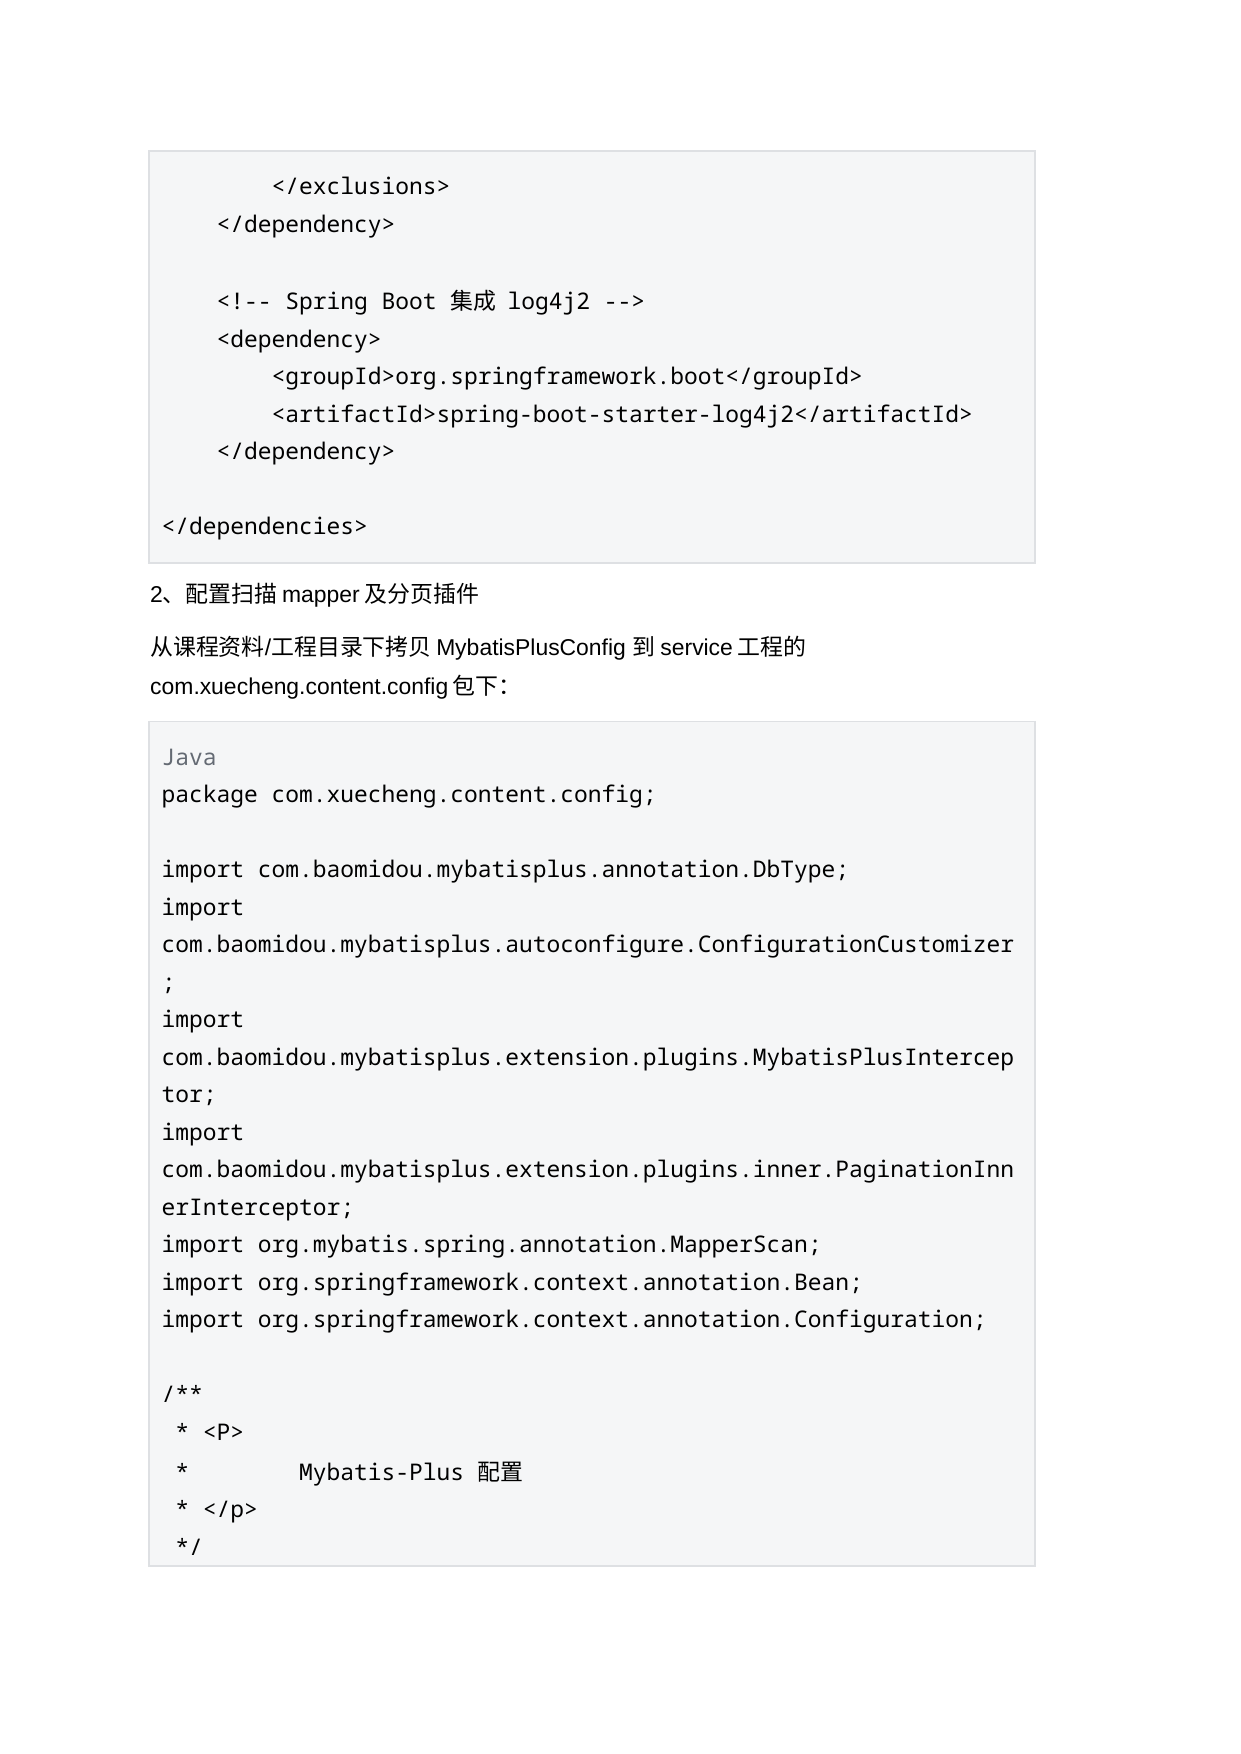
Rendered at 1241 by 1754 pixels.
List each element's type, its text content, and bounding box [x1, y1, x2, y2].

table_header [150, 152, 1034, 562]
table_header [150, 722, 1034, 1565]
text 2、配置扫描mapper及分页插件 [150, 576, 1090, 609]
text 从课程资料/工程目录下拷贝MybatisPlusConfig 到 service工程的com.xuecheng.content.config包下： [150, 628, 1090, 701]
